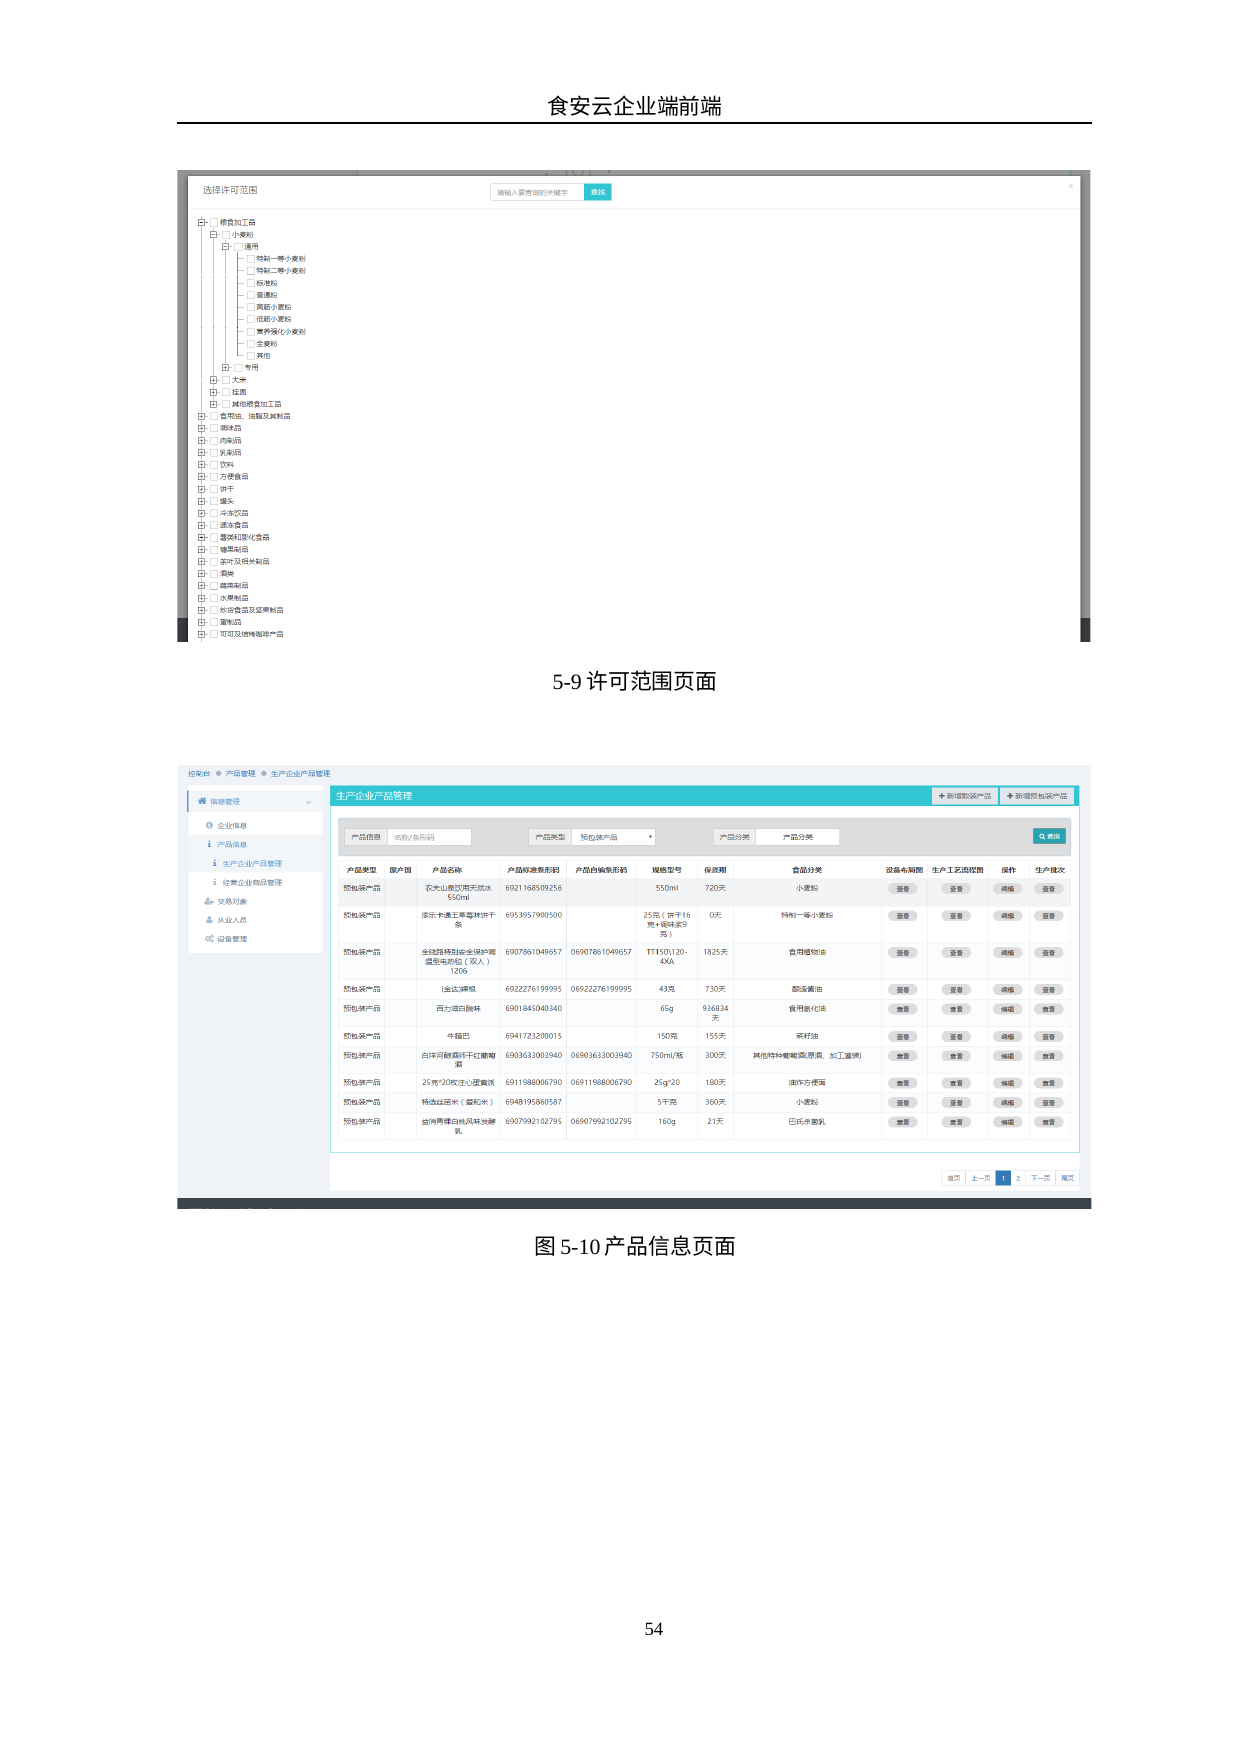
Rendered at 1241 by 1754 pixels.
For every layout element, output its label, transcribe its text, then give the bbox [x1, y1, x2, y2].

picture [177, 170, 1091, 642]
text 5-9许可范围页面 [177, 664, 1092, 696]
picture [177, 765, 1092, 1209]
text 图5-10产品信息页面 [177, 1228, 1092, 1261]
